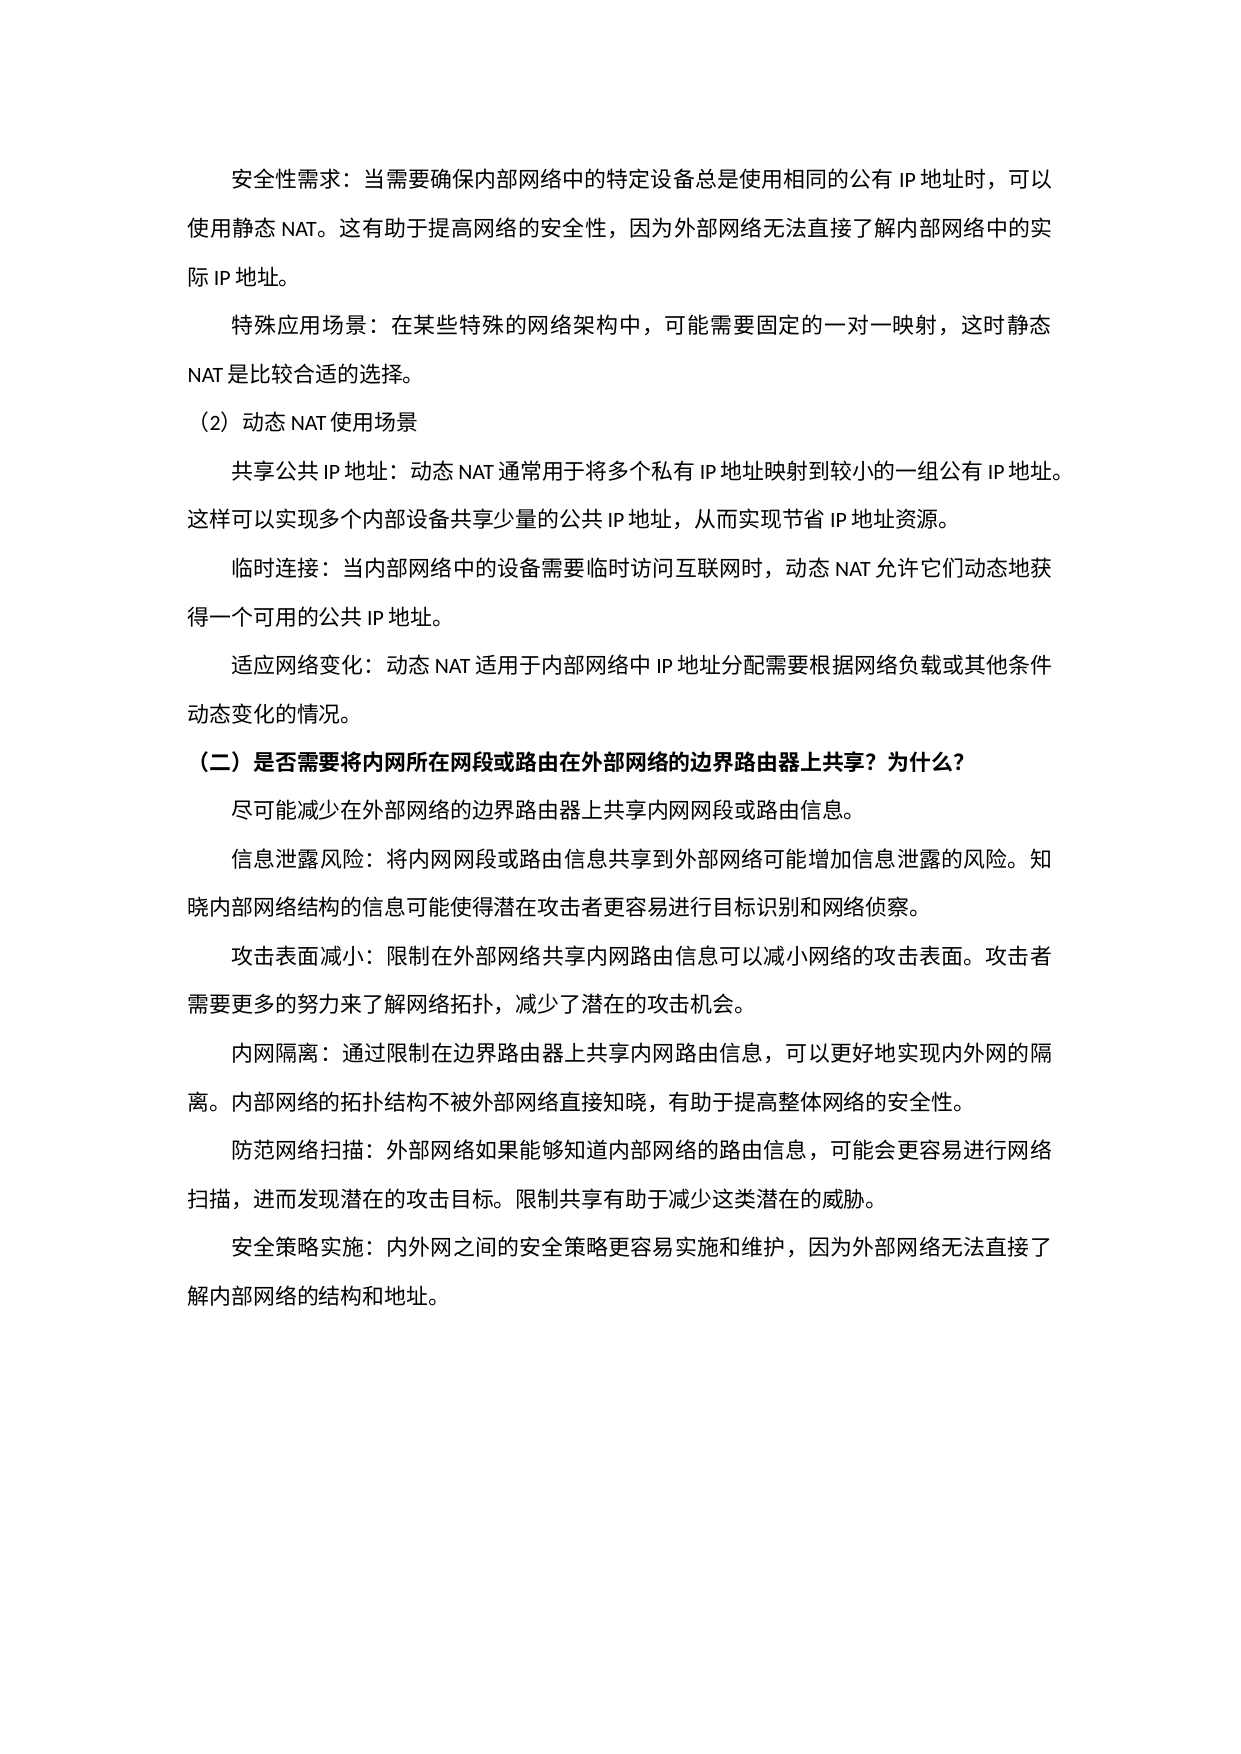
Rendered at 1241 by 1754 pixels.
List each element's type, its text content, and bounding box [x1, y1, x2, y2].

text 临时连接：当内部网络中的设备需要临时访问互联网时，动态NAT允许它们动态地获得一个可用的公共IP地址。 [187, 550, 1053, 632]
text 安全策略实施：内外网之间的安全策略更容易实施和维护，因为外部网络无法直接了解内部网络的结构和地址。 [187, 1229, 1053, 1311]
text 共享公共IP地址：动态NAT通常用于将多个私有IP地址映射到较小的一组公有IP地址。这样可以实现多个内部设备共享少量的公共IP地址，从而实现节省IP地址资源。 [187, 453, 1053, 534]
text （二）是否需要将内网所在网段或路由在外部网络的边界路由器上共享？为什么？ [187, 744, 1053, 777]
text 安全性需求：当需要确保内部网络中的特定设备总是使用相同的公有IP地址时，可以使用静态NAT。这有助于提高网络的安全性，因为外部网络无法直接了解内部网络中的实际IP地址。 [187, 162, 1053, 292]
text 攻击表面减小：限制在外部网络共享内网路由信息可以减小网络的攻击表面。攻击者需要更多的努力来了解网络拓扑，减少了潜在的攻击机会。 [187, 938, 1053, 1019]
text 内网隔离：通过限制在边界路由器上共享内网路由信息，可以更好地实现内外网的隔离。内部网络的拓扑结构不被外部网络直接知晓，有助于提高整体网络的安全性。 [187, 1035, 1053, 1117]
text 防范网络扫描：外部网络如果能够知道内部网络的路由信息，可能会更容易进行网络扫描，进而发现潜在的攻击目标。限制共享有助于减少这类潜在的威胁。 [187, 1132, 1053, 1214]
text （2）动态NAT使用场景 [187, 405, 1053, 437]
text 信息泄露风险：将内网网段或路由信息共享到外部网络可能增加信息泄露的风险。知晓内部网络结构的信息可能使得潜在攻击者更容易进行目标识别和网络侦察。 [187, 841, 1053, 922]
text 适应网络变化：动态NAT适用于内部网络中IP地址分配需要根据网络负载或其他条件动态变化的情况。 [187, 647, 1053, 729]
text 尽可能减少在外部网络的边界路由器上共享内网网段或路由信息。 [187, 793, 1053, 825]
text 特殊应用场景：在某些特殊的网络架构中，可能需要固定的一对一映射，这时静态NAT是比较合适的选择。 [187, 308, 1053, 389]
